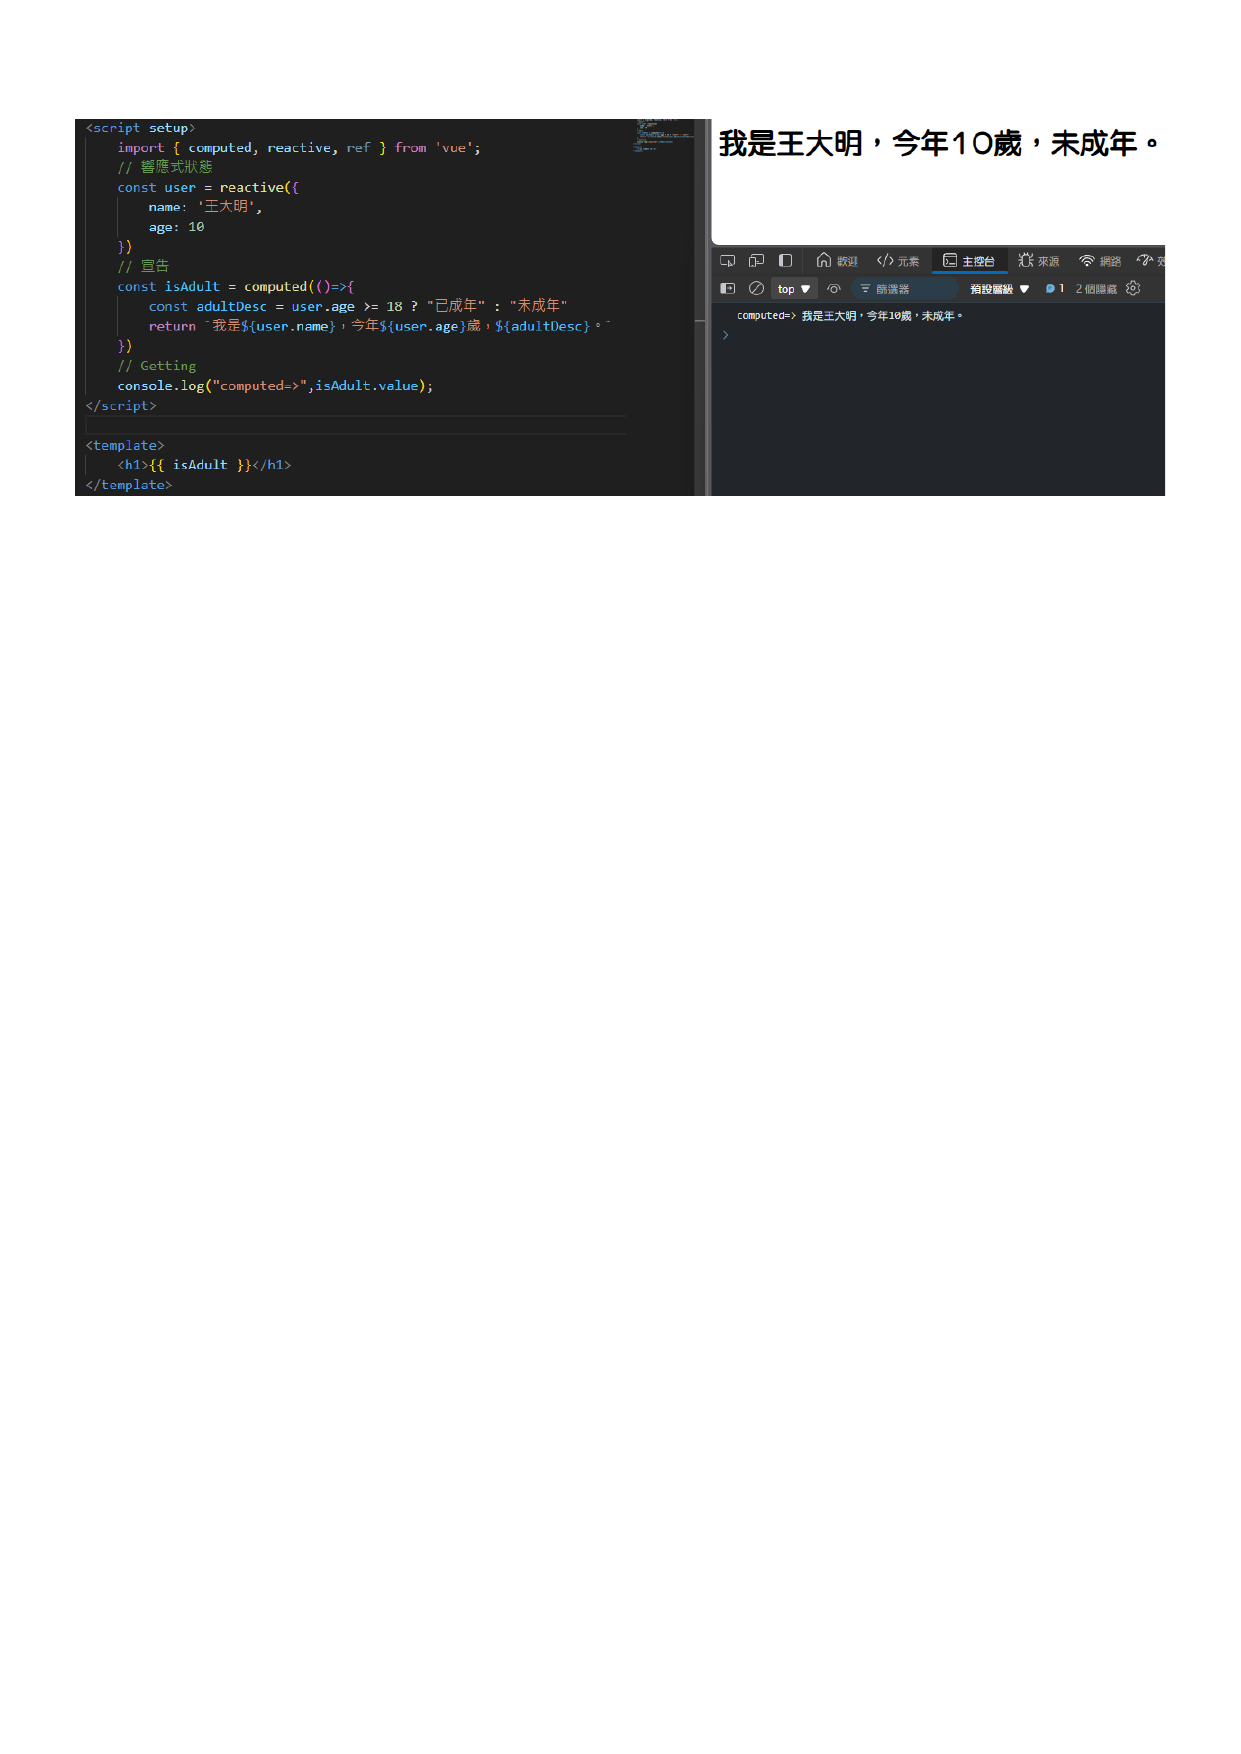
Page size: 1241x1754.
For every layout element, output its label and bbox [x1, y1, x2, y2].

picture [75, 119, 1166, 496]
